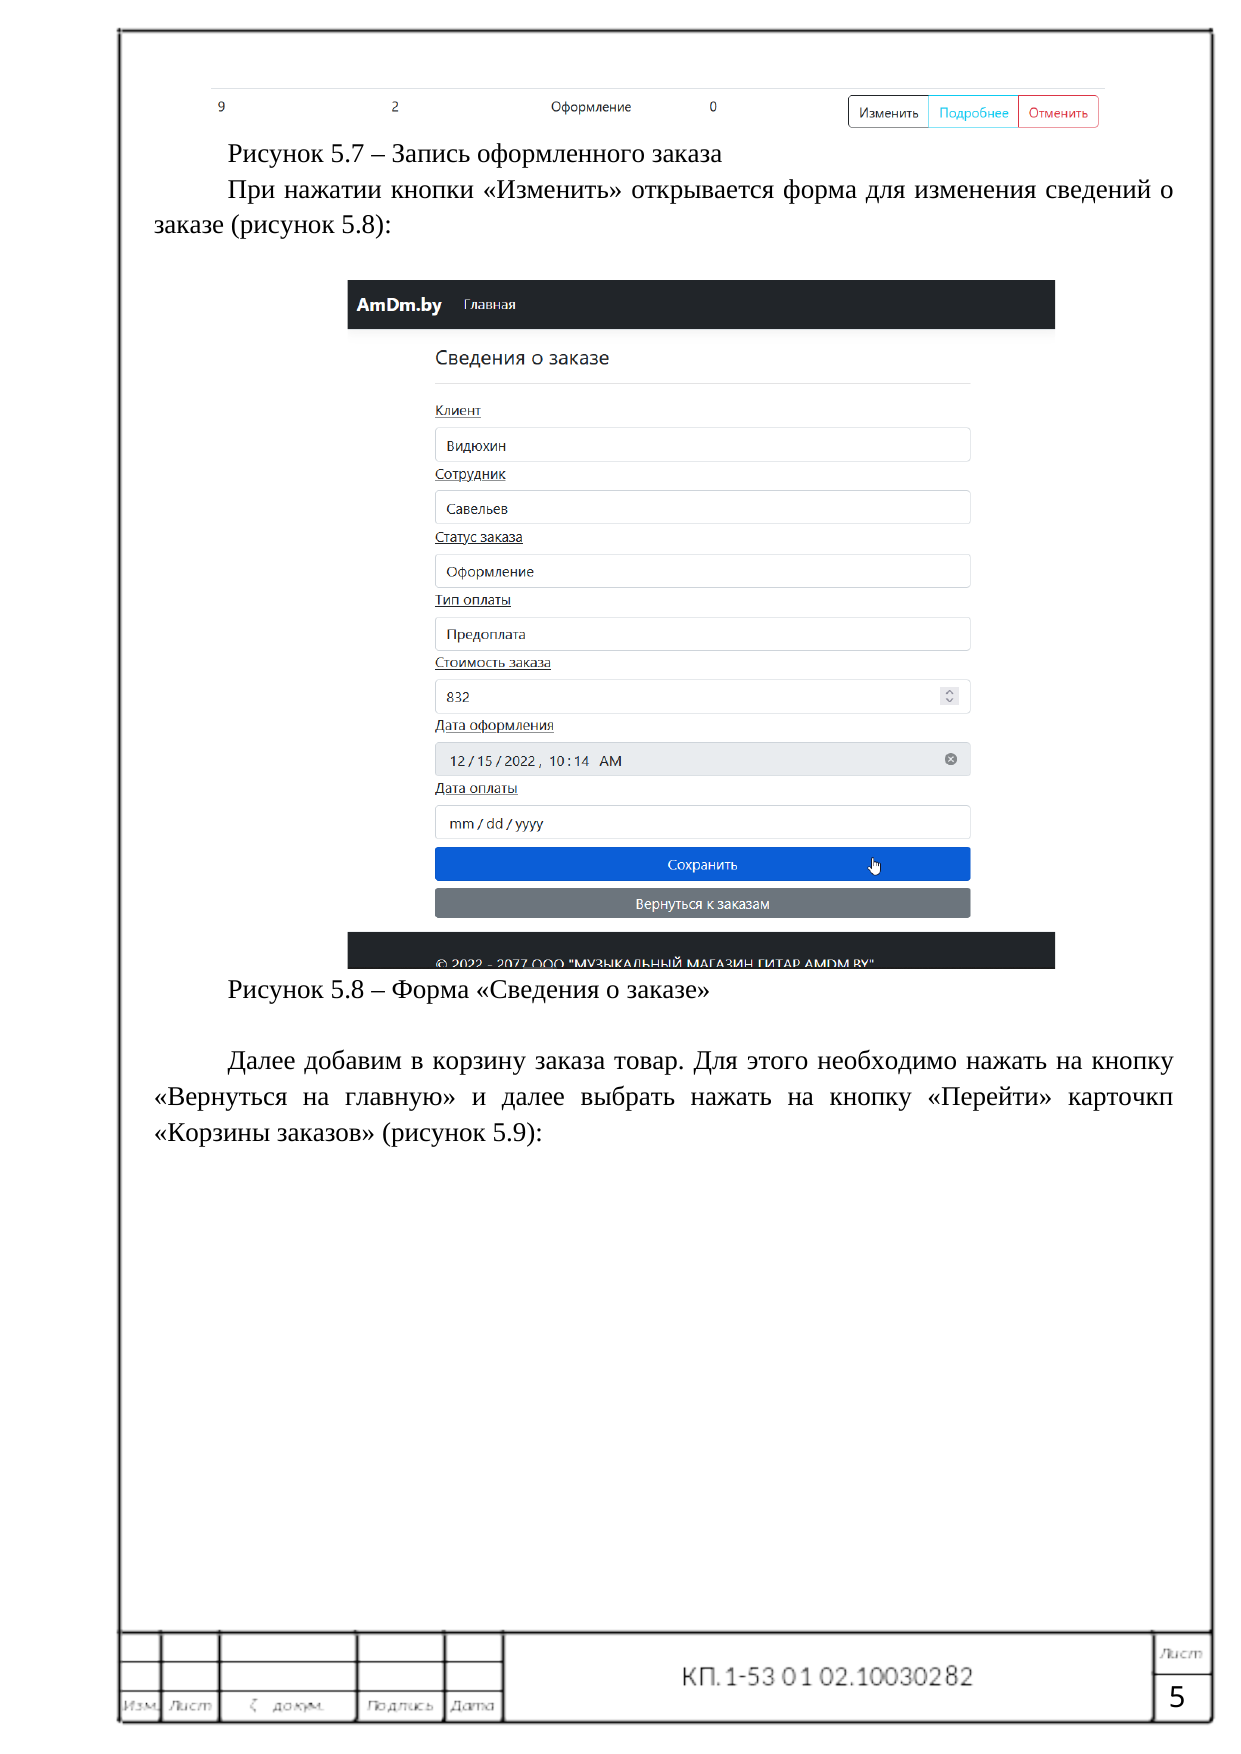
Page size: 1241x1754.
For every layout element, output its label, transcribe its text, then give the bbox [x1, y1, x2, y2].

text При нажатии кнопки «Изменить» открывается форма для изменения сведений о заказе (рисунок 5.8): [153, 173, 1175, 239]
text Далее добавим в корзину заказа товар. Для этого необходимо нажать на кнопку «Вернуться на главную» и далее выбрать нажать на кнопку «Перейти» карточкп «Корзины заказов» (рисунок 5.9): [153, 1044, 1175, 1147]
picture [347, 280, 1056, 969]
text Запись оформленного заказа [227, 137, 1175, 168]
text Форма «Сведения о заказе» [227, 973, 1175, 1004]
picture [210, 88, 1119, 133]
